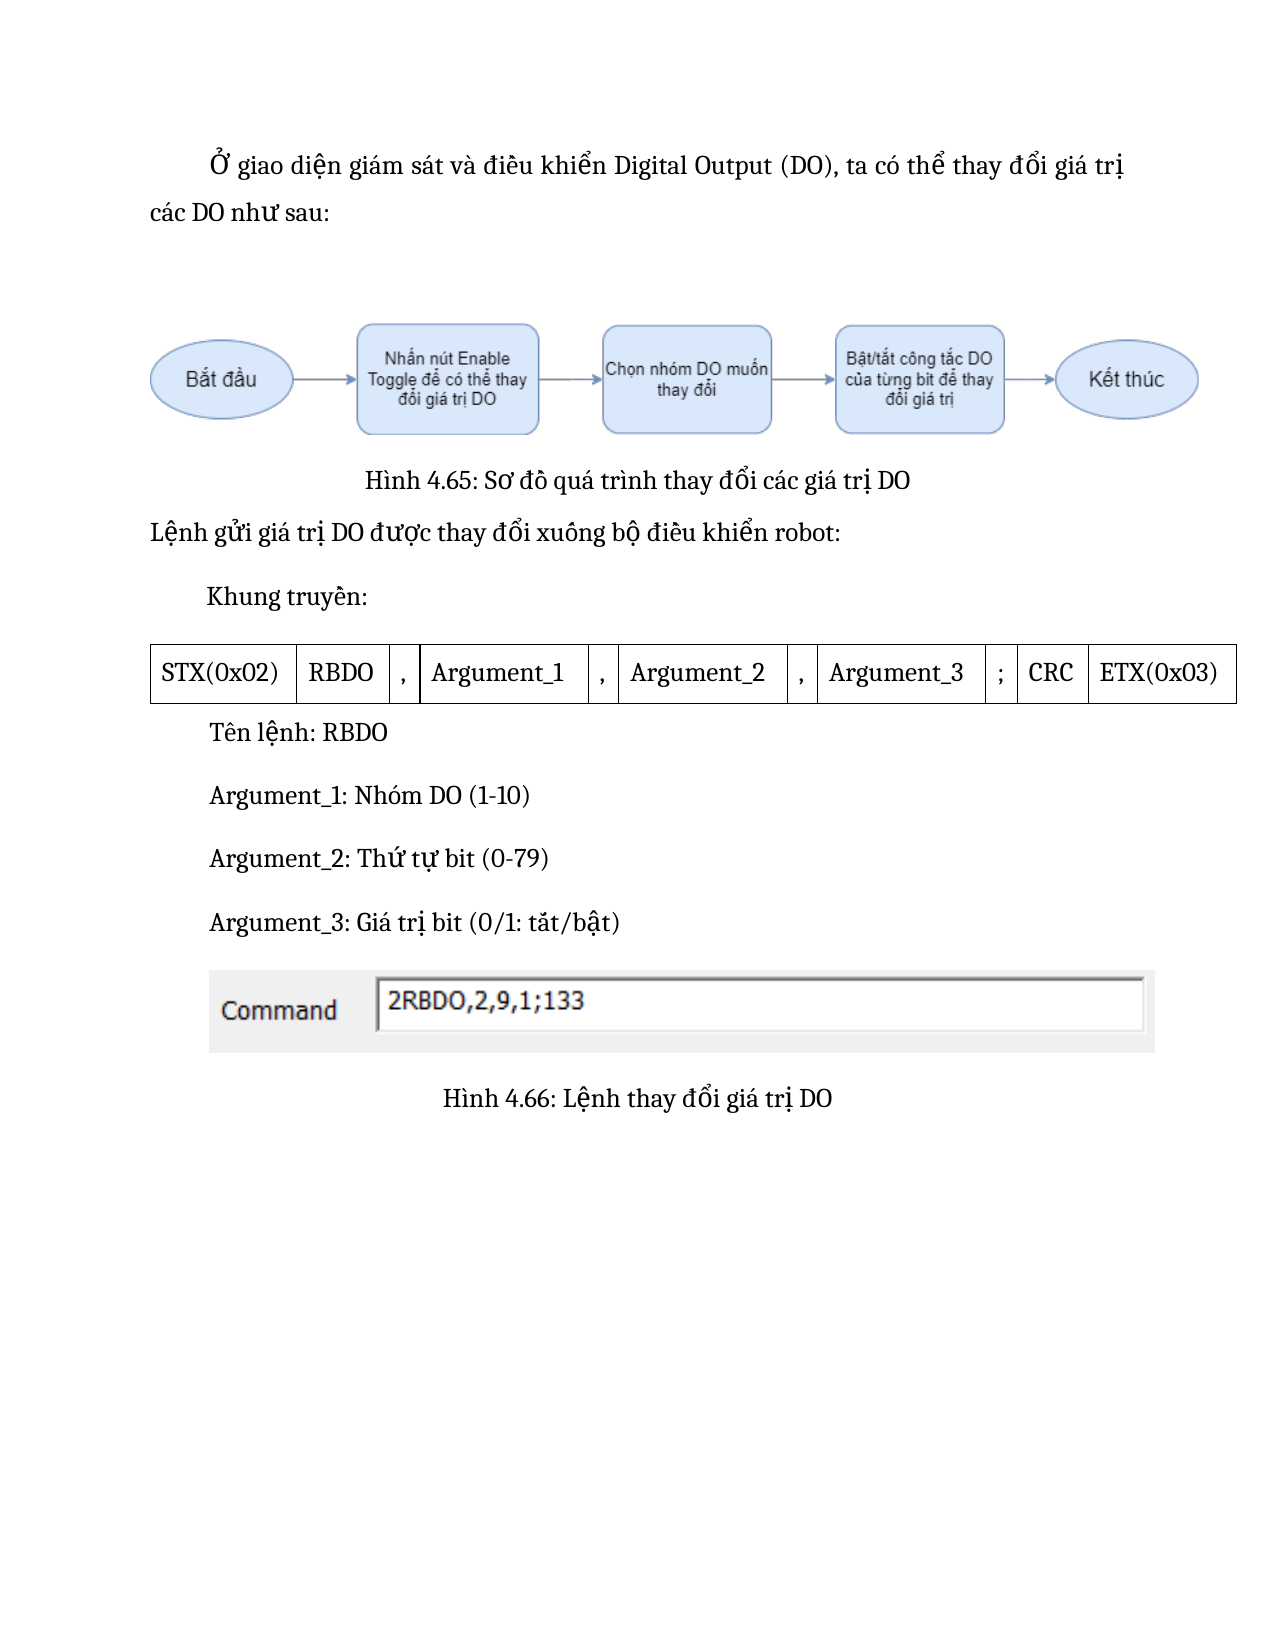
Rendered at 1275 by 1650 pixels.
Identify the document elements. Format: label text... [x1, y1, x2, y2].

table_header RBDO [297, 645, 389, 703]
table_header CRC [1018, 645, 1088, 703]
table_header , [390, 645, 419, 703]
table_header Argument_2 [619, 645, 787, 703]
table_header Argument_3 [818, 645, 985, 703]
table_header ETX(0x03) [1089, 645, 1236, 703]
text Khung truyền: [150, 581, 1125, 612]
text Lệnh gửi giá trị DO được thay đổi xuống bộ điều khiển robot: [150, 517, 1125, 548]
text Argument_3: Giá trị bit (0/1: tắt/bật) [150, 907, 1125, 938]
table_header , [589, 645, 618, 703]
text Tên lệnh: RBDO [150, 717, 1125, 748]
table_header Argument_1 [421, 645, 588, 703]
table_header , [788, 645, 817, 703]
text Argument_1: Nhóm DO (1-10) [150, 780, 1125, 811]
text Argument_2: Thứ tự bit (0-79) [150, 843, 1125, 874]
picture [209, 970, 1155, 1053]
table_header STX(0x02) [151, 645, 296, 703]
text Ở giao diện giám sát và điều khiển Digital Output (DO), ta có thể thay đổi giá trị các DO như sau: [150, 150, 1125, 228]
table_header ; [986, 645, 1017, 703]
picture [150, 323, 1199, 435]
